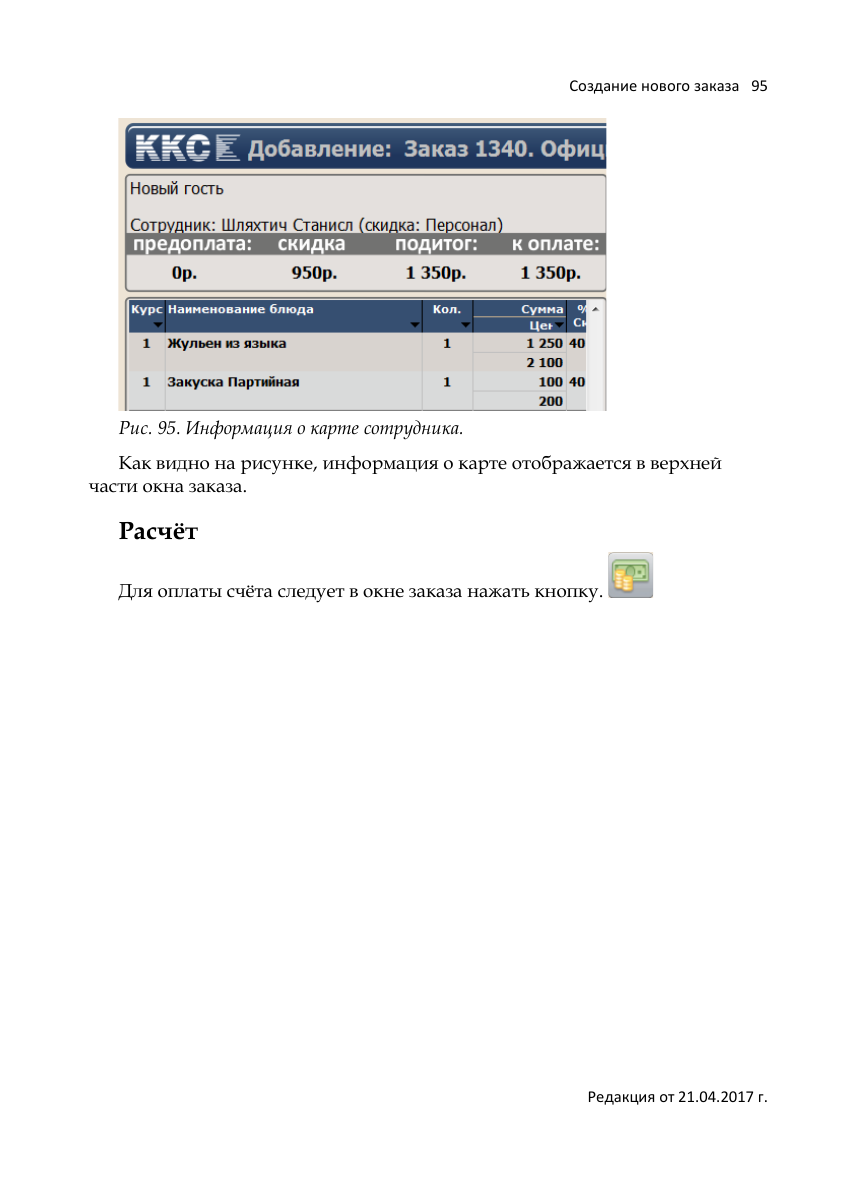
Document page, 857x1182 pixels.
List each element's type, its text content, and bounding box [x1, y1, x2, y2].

text Для оплаты счёта следует в окне заказа нажать кнопку. [89, 552, 768, 603]
picture [608, 552, 654, 598]
text Как видно на рисунке, информация о карте отображается в верхней части окна заказа. [89, 452, 768, 497]
subtitle Расчёт [89, 516, 768, 546]
picture [118, 118, 607, 411]
